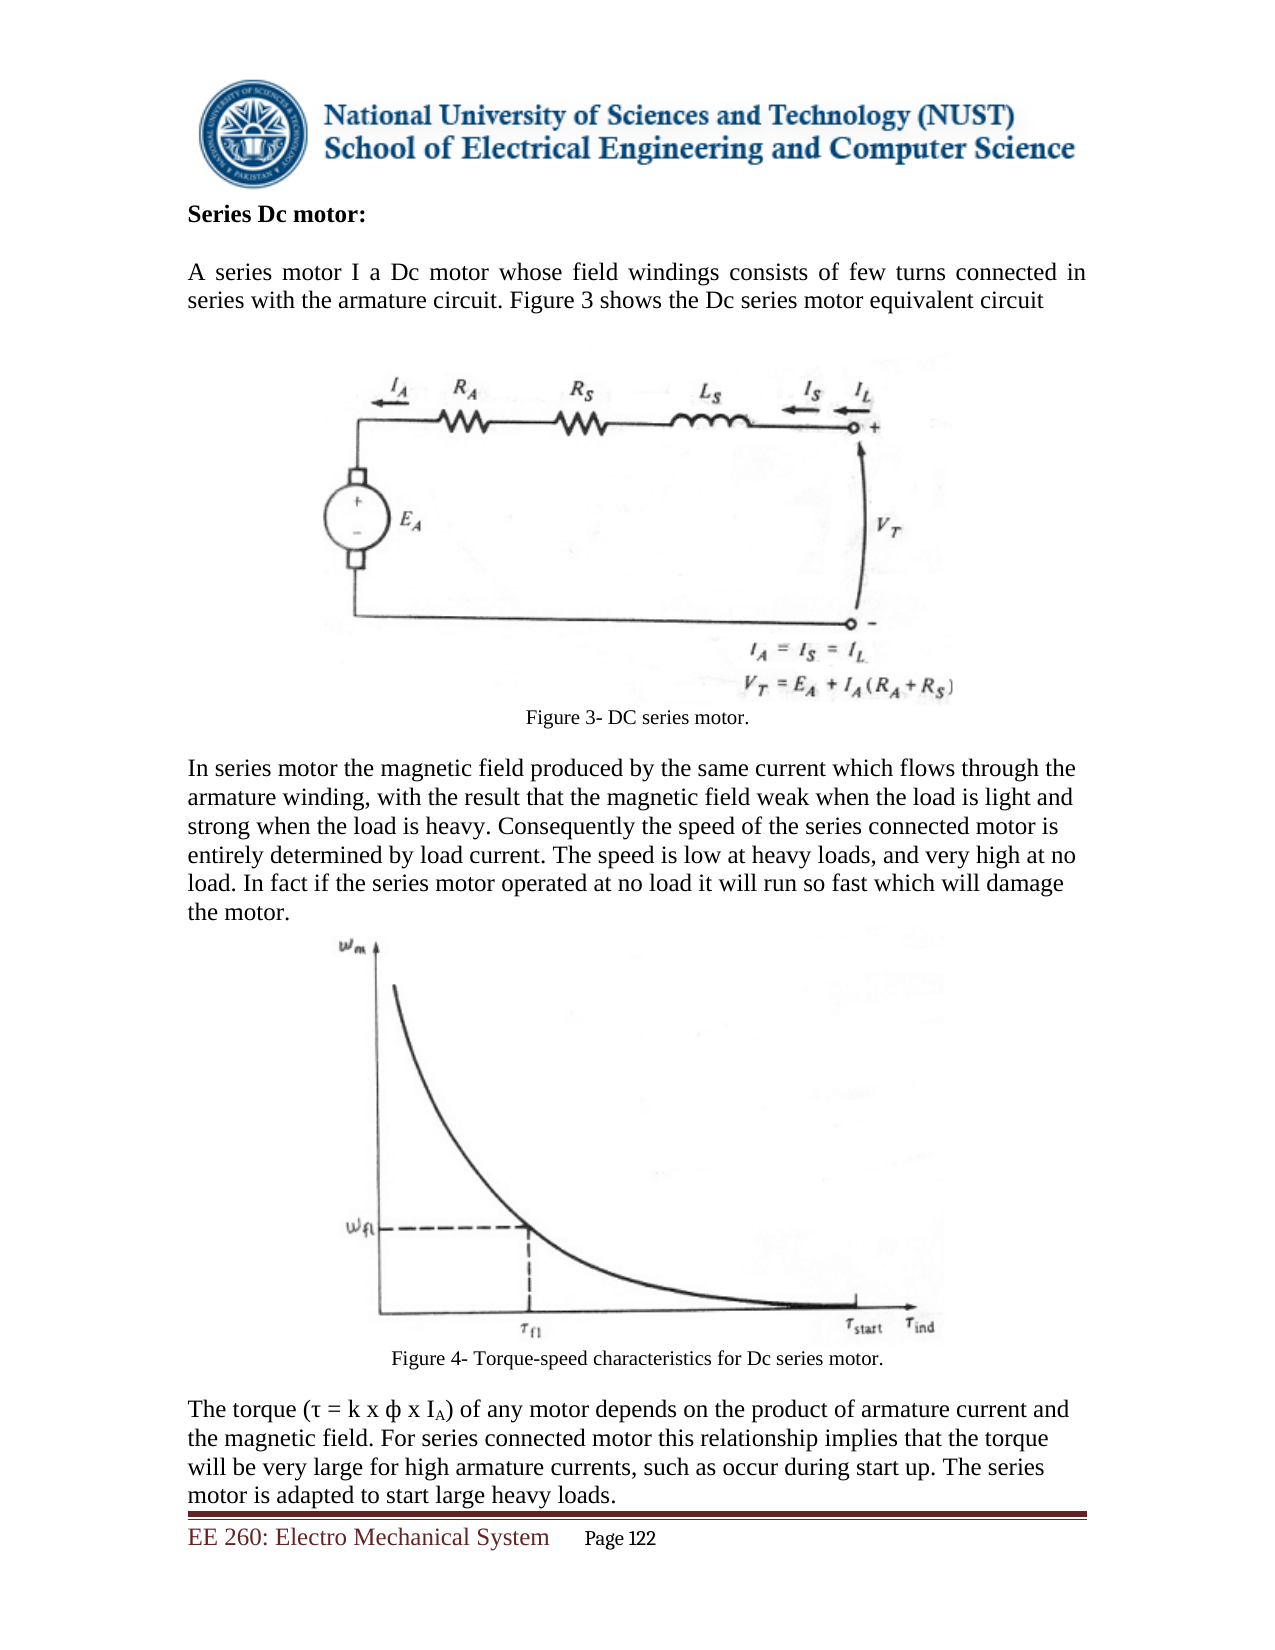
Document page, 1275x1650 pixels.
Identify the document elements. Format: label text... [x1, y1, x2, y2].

text Figure 4- Torque-speed characteristics for Dc series motor. [187, 1346, 1087, 1370]
text The torque (τ = k x ф x IA) of any motor depends on the product of armature current and the magnetic field. For series connected motor this relationship implies that the torque will be very large for high armature currents, such as occur during start up. The series motor is adapted to start large heavy loads. [187, 1394, 1087, 1509]
text A series motor I a Dc motor whose field windings consists of few turns connected in series with the armature circuit. Figure 3 shows the Dc series motor equivalent circuit [187, 257, 1087, 314]
picture [187, 75, 1088, 199]
text Series Dc motor: [187, 199, 1087, 228]
text Figure 3- DC series motor. [187, 705, 1087, 729]
text In series motor the magnetic field produced by the same current which flows through the armature winding, with the result that the magnetic field weak when the load is light and strong when the load is heavy. Consequently the speed of the series connected motor is entirely determined by load current. The speed is low at heavy loads, and very high at no load. In fact if the series motor operated at no load it will run so fast which will damage the motor. [187, 753, 1087, 926]
picture [330, 926, 945, 1347]
picture [322, 342, 953, 706]
